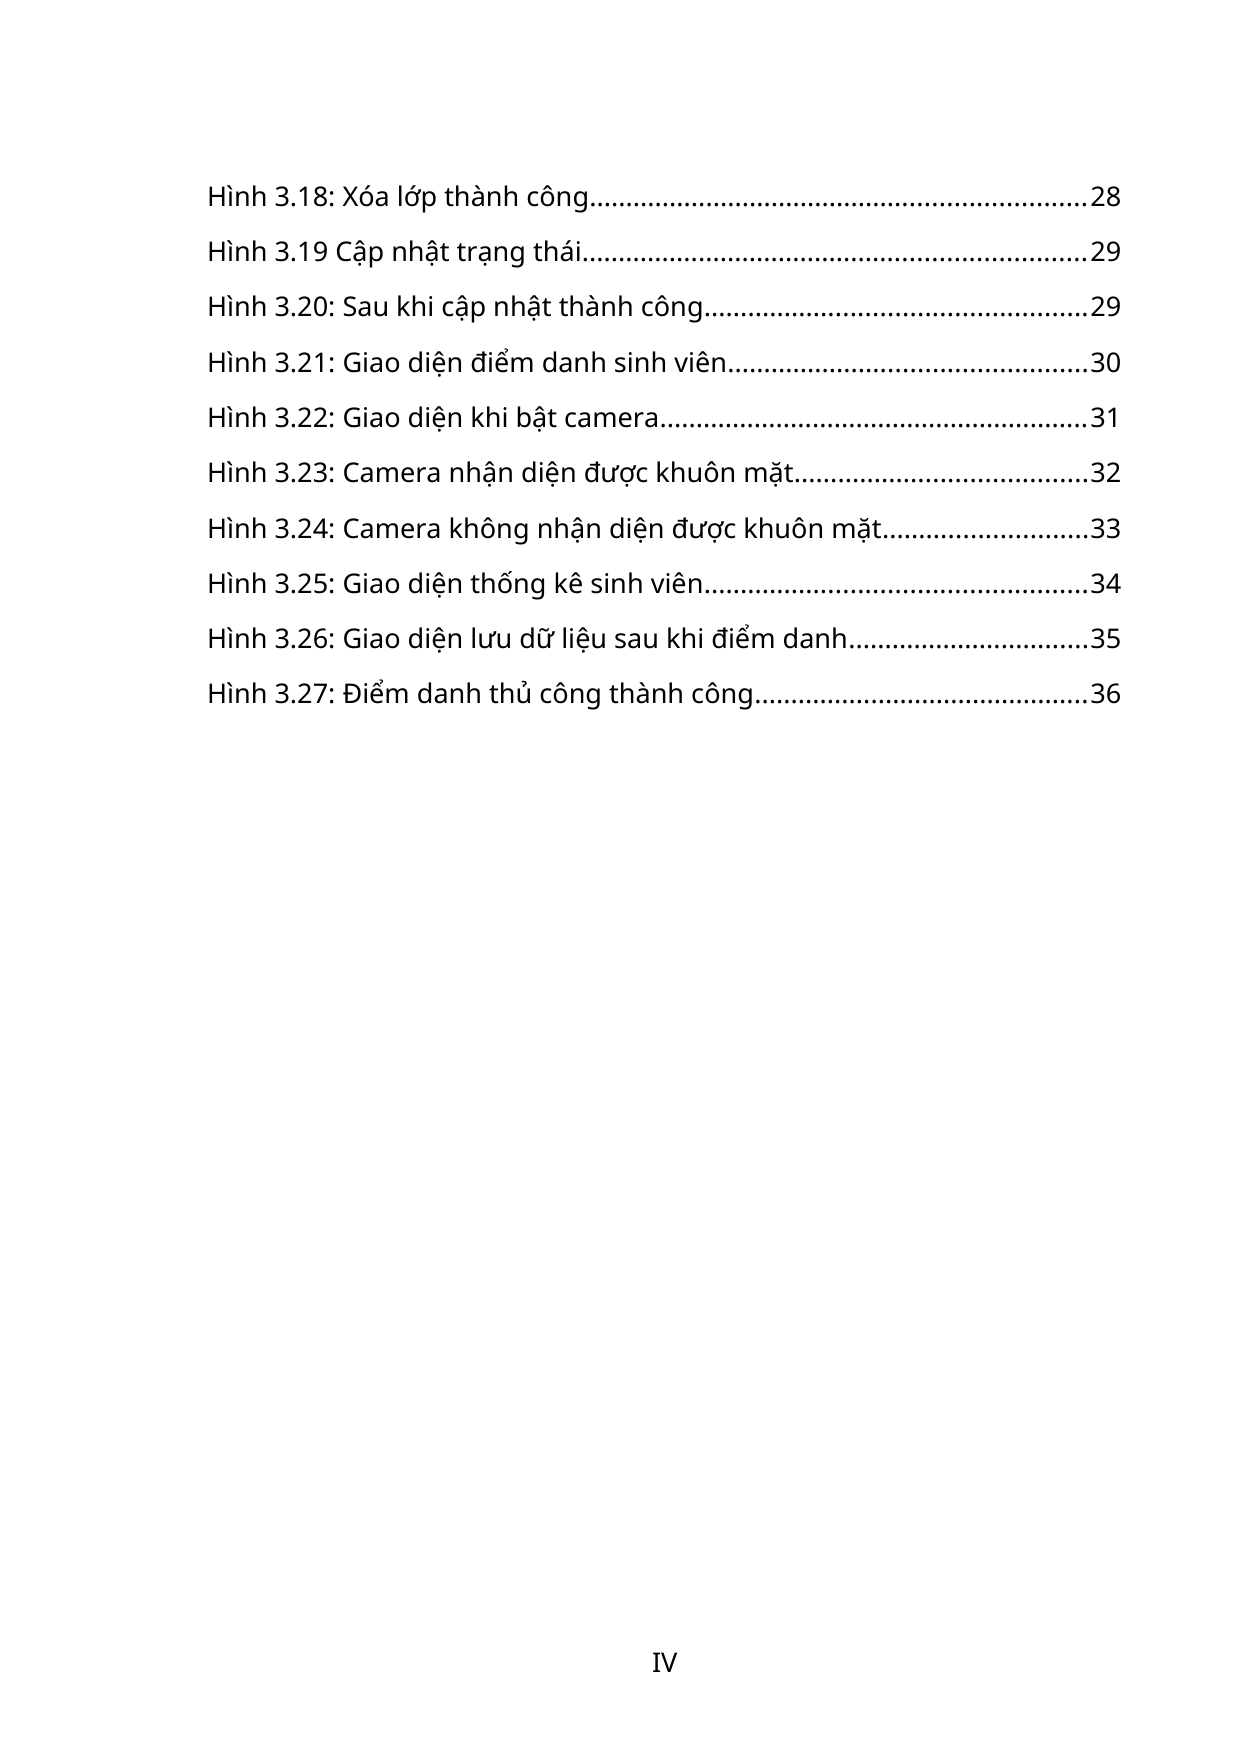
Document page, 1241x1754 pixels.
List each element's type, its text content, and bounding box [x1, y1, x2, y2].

text Hình 3.21: Giao diện điểm danh sinh viên 30 [207, 343, 1122, 380]
text Hình 3.19 Cập nhật trạng thái 29 [207, 232, 1122, 269]
text Hình 3.27: Điểm danh thủ công thành công 36 [207, 675, 1122, 712]
text Hình 3.23: Camera nhận diện được khuôn mặt 32 [207, 454, 1122, 491]
text Hình 3.25: Giao diện thống kê sinh viên 34 [207, 564, 1122, 601]
text Hình 3.26: Giao diện lưu dữ liệu sau khi điểm danh 35 [207, 620, 1122, 657]
text Hình 3.20: Sau khi cập nhật thành công 29 [207, 288, 1122, 325]
text Hình 3.18: Xóa lớp thành công 28 [207, 177, 1122, 214]
text Hình 3.24: Camera không nhận diện được khuôn mặt 33 [207, 509, 1122, 546]
text Hình 3.22: Giao diện khi bật camera 31 [207, 398, 1122, 435]
